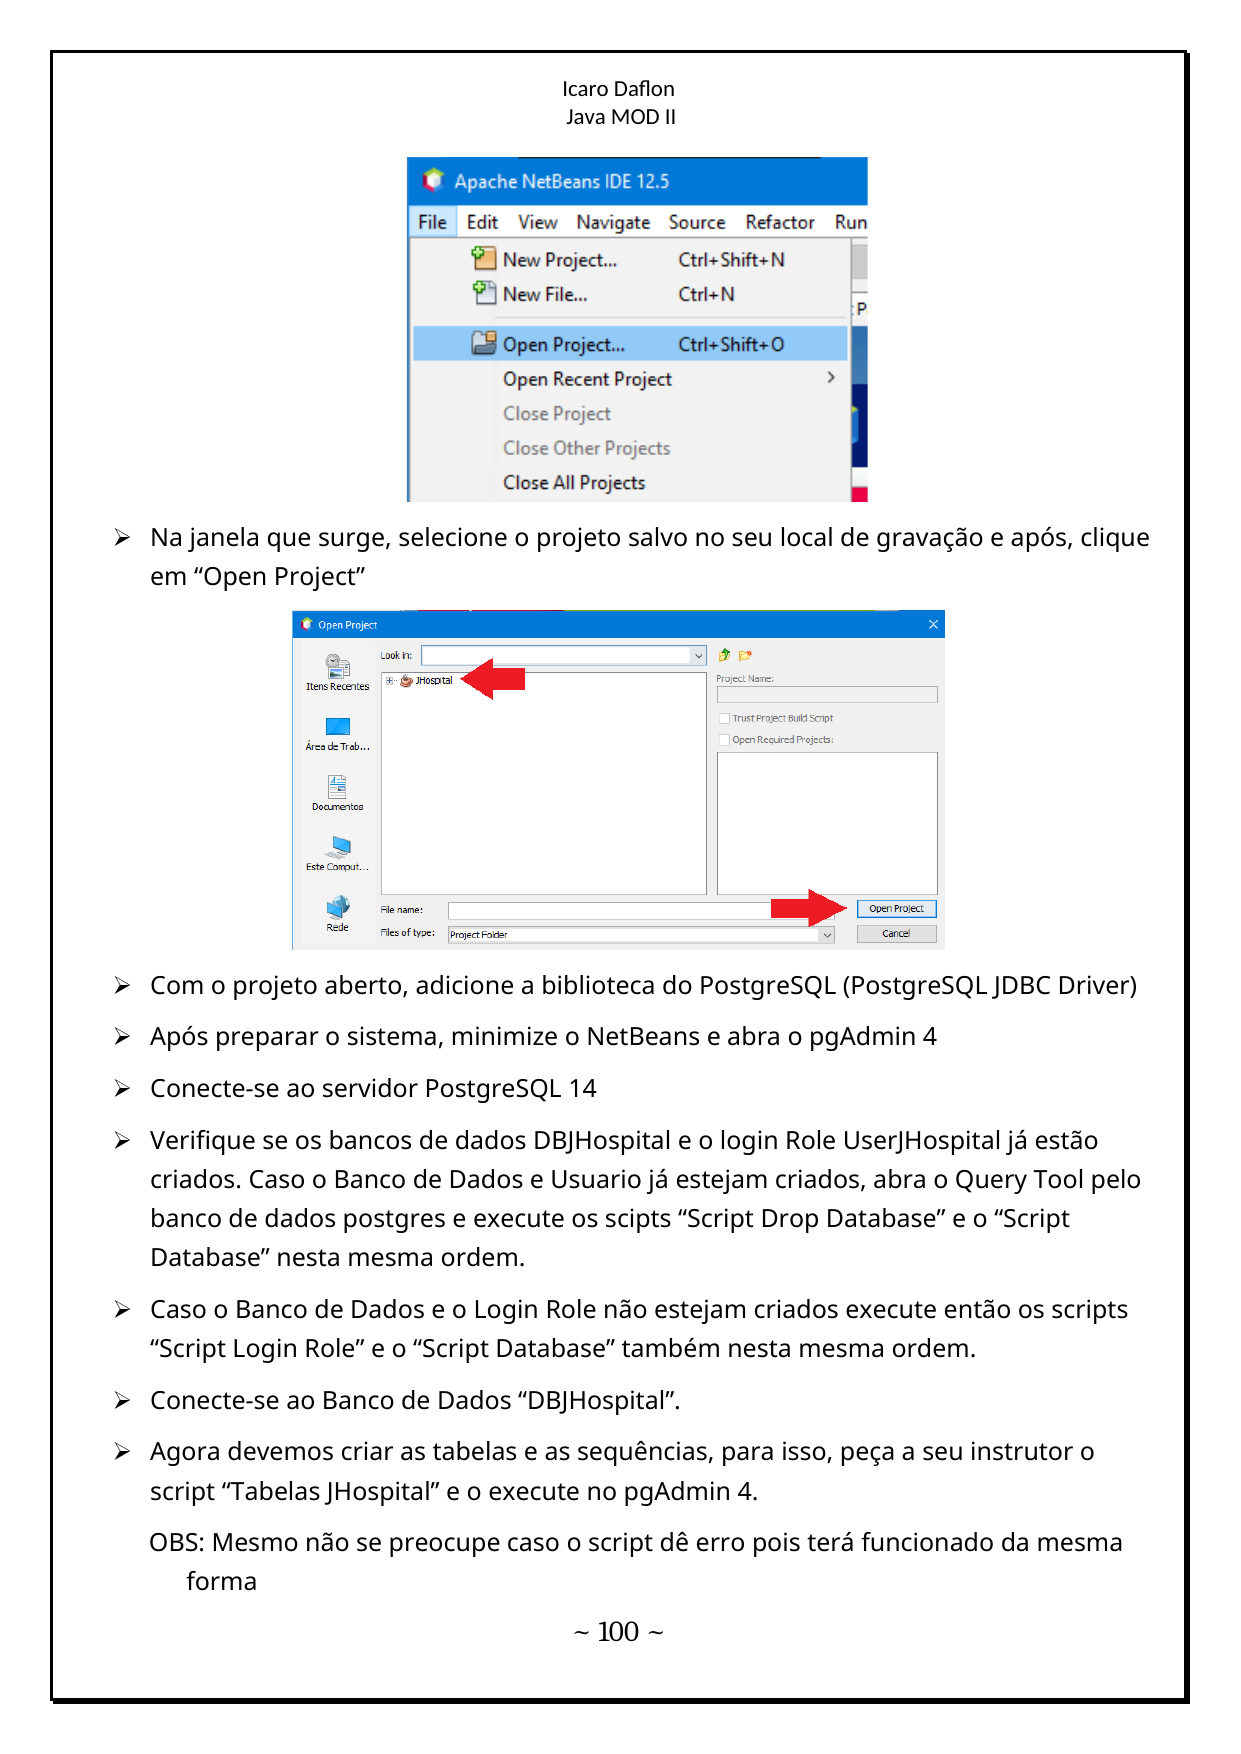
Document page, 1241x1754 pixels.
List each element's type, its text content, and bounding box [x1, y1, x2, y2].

picture [406, 157, 868, 502]
text Conecte-se ao servidor PostgreSQL 14 [112, 1071, 1162, 1105]
list OBS: Mesmo não se preocupe caso o script dê erro pois terá funcionado da mesma forma [149, 1525, 1162, 1598]
text Com o projeto aberto, adicione a biblioteca do PostgreSQL (PostgreSQL JDBC Driver) [112, 967, 1162, 1001]
text Caso o Banco de Dados e o Login Role não estejam criados execute então os scripts “Script Login Role” e o “Script Database” também nesta mesma ordem. [112, 1291, 1162, 1365]
text Na janela que surge, selecione o projeto salvo no seu local de gravação e após, clique em “Open Project” [112, 519, 1162, 592]
text Após preparar o sistema, minimize o NetBeans e abra o pgAdmin 4 [112, 1019, 1162, 1053]
text Agora devemos criar as tabelas e as sequências, para isso, peça a seu instrutor o script “Tabelas JHospital” e o execute no pgAdmin 4. [112, 1434, 1162, 1507]
text Conecte-se ao Banco de Dados “DBJHospital”. [112, 1382, 1162, 1416]
picture [292, 610, 945, 950]
text Verifique se os bancos de dados DBJHospital e o login Role UserJHospital já estão criados. Caso o Banco de Dados e Usuario já estejam criados, abra o Query Tool pelo banco de dados postgres e execute os scipts “Script Drop Database” e o “Script Database” nesta mesma ordem. [112, 1122, 1162, 1274]
